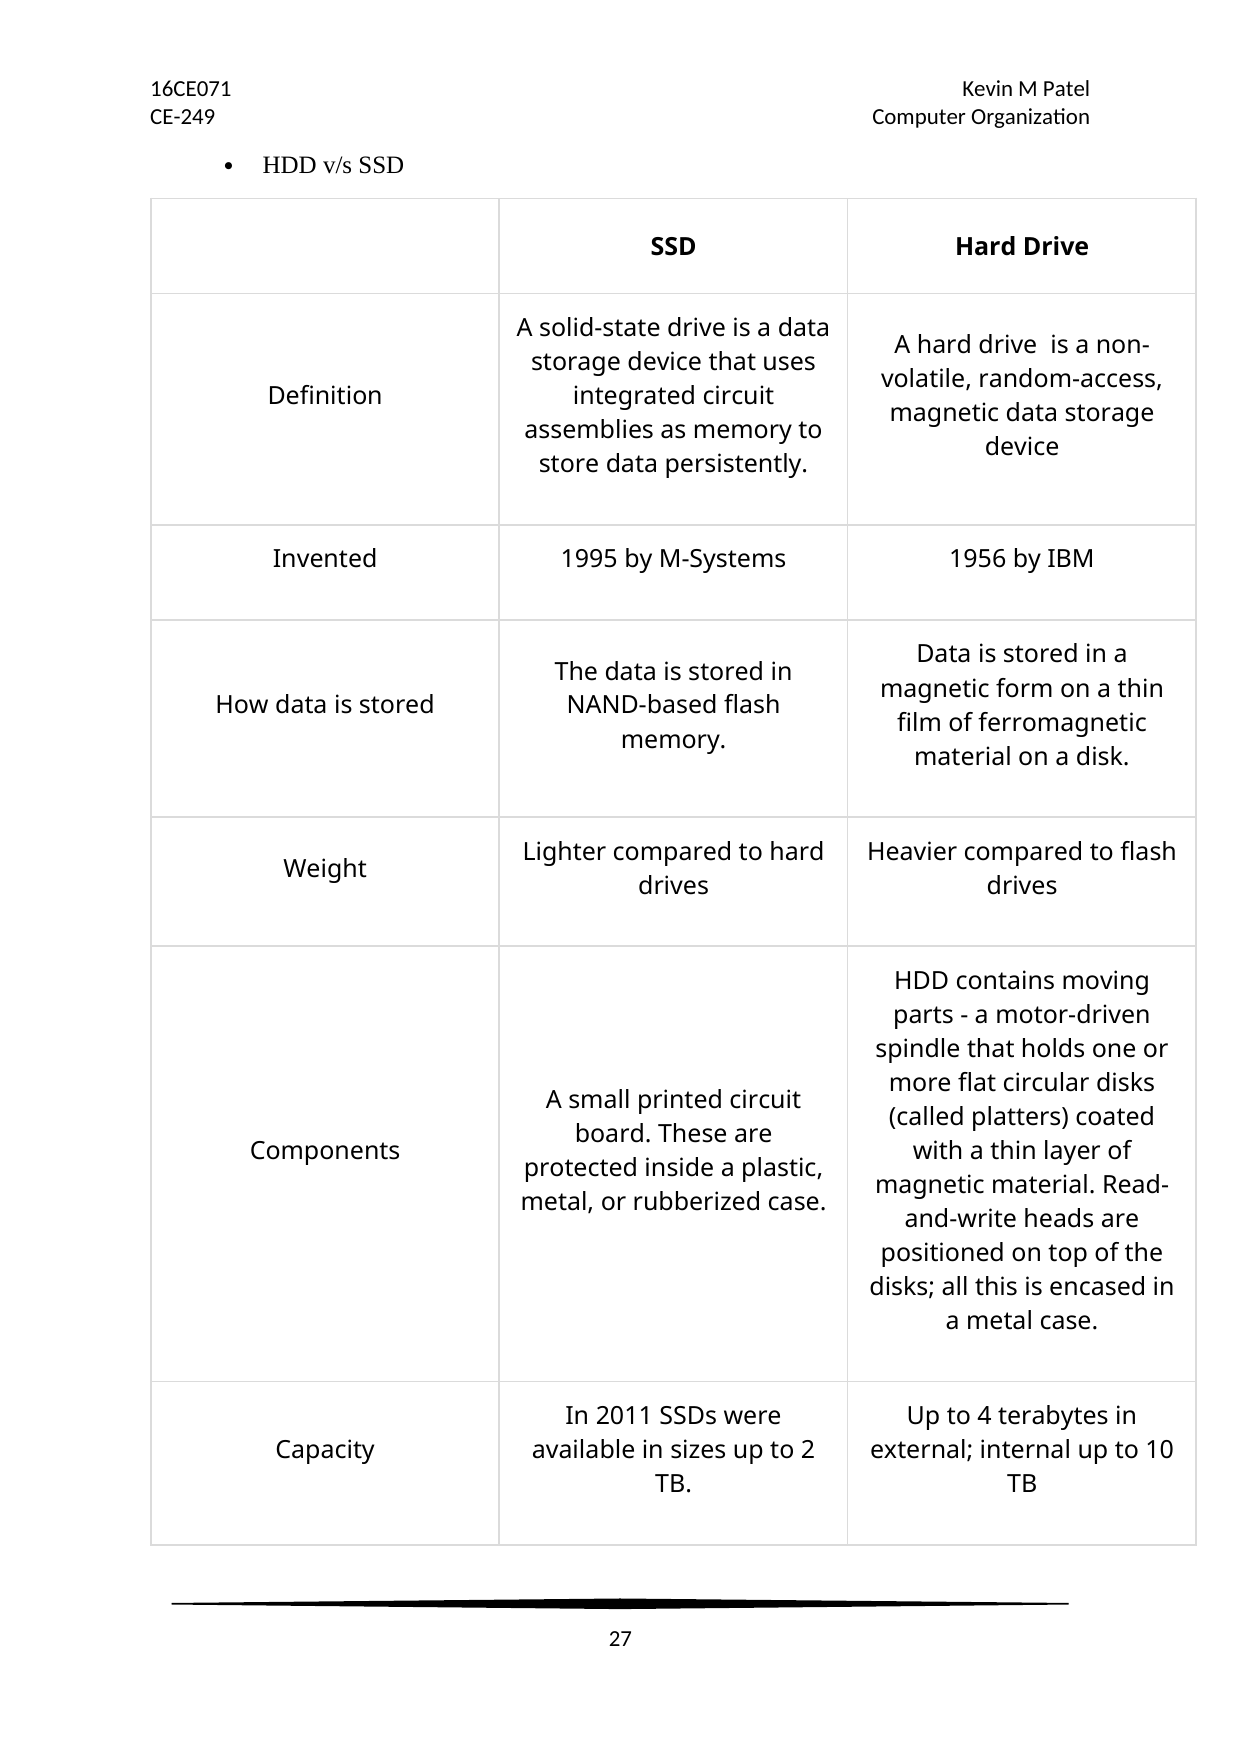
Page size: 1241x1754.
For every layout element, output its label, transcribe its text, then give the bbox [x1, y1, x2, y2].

table_cell Definition [152, 294, 498, 524]
table_cell A small printed circuit board. These are protected inside a plastic, metal, or rubberized case. [500, 947, 847, 1381]
table_cell How data is stored [152, 621, 498, 816]
table_cell Data is stored in a magnetic form on a thin film of ferromagnetic material on a disk. [848, 621, 1195, 816]
table_cell HDD contains moving parts - a motor-driven spindle that holds one or more flat circular disks (called platters) coated with a thin layer of magnetic material. Read-and-write heads are positioned on top of the disks; all this is encased in a metal case. [848, 947, 1195, 1381]
table_cell The data is stored in NAND-based flash memory. [500, 621, 847, 816]
table_header SSD [500, 199, 847, 293]
table_cell 1956 by IBM [848, 526, 1195, 619]
table_cell Lighter compared to hard drives [500, 818, 847, 945]
table_header [152, 199, 498, 293]
table_header Hard Drive [848, 199, 1195, 293]
table_cell Heavier compared to flash drives [848, 818, 1195, 945]
list HDD v/s SSD [225, 150, 1090, 179]
table_cell A solid-state drive is a data storage device that uses integrated circuit assemblies as memory to store data persistently. [500, 294, 847, 524]
table_cell A hard drive is a non-volatile, random-access, magnetic data storage device [848, 294, 1195, 524]
table_cell 1995 by M-Systems [500, 526, 847, 619]
table_cell Weight [152, 818, 498, 945]
table_cell In 2011 SSDs were available in sizes up to 2 TB. [500, 1382, 847, 1544]
table_cell Components [152, 947, 498, 1381]
table_cell Up to 4 terabytes in external; internal up to 10 TB [848, 1382, 1195, 1544]
table_cell Invented [152, 526, 498, 619]
table_cell Capacity [152, 1382, 498, 1544]
